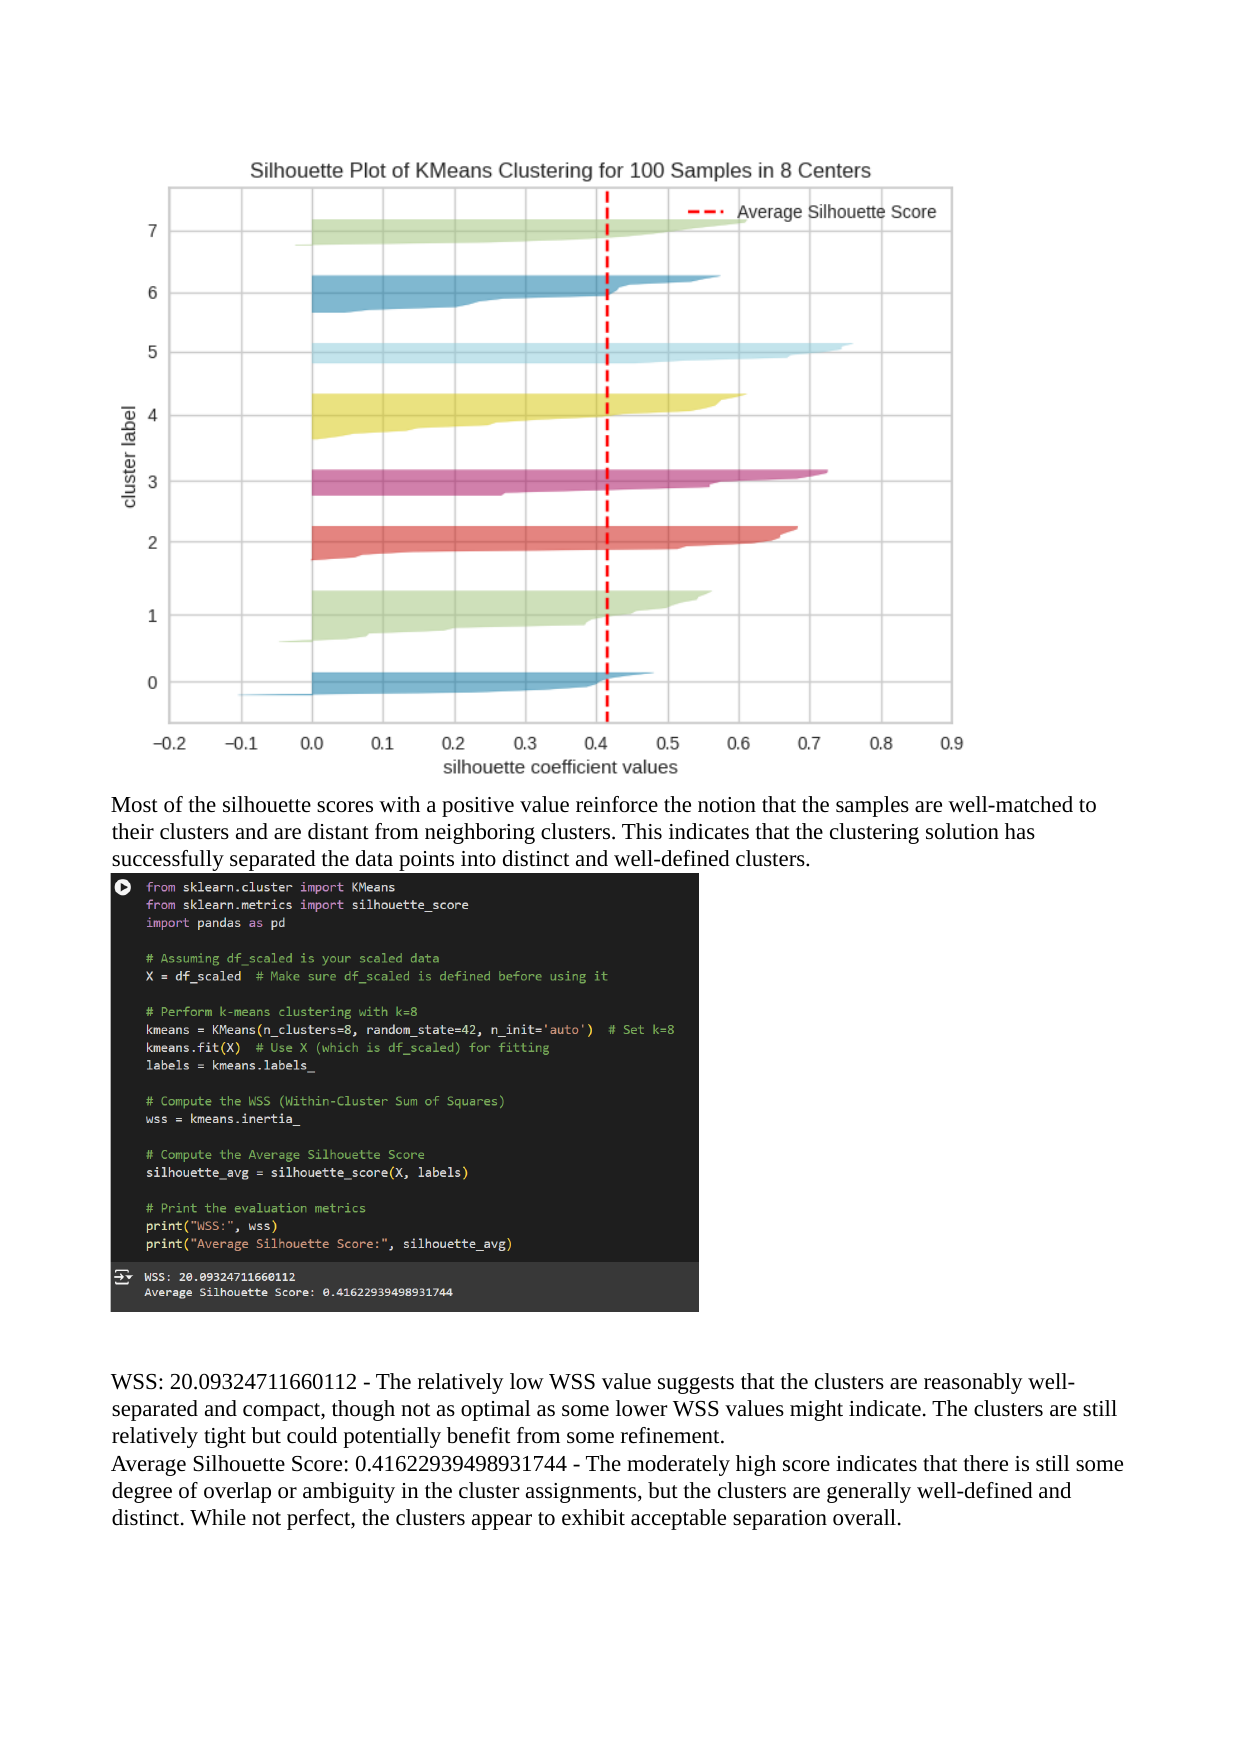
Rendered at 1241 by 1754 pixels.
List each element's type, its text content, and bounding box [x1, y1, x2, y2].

picture [110, 873, 699, 1312]
picture [110, 150, 976, 790]
text Most of the silhouette scores with a positive value reinforce the notion that the samples are well-matched to their clusters and are distant from neighboring clusters. This indicates that the clustering solution has successfully separated the data points into distinct and well-defined clusters. [111, 791, 1130, 872]
text Average Silhouette Score: 0.41622939498931744 - The moderately high score indicates that there is still some degree of overlap or ambiguity in the cluster assignments, but the clusters are generally well-defined and distinct. While not perfect, the clusters appear to exhibit acceptable separation overall. [111, 1450, 1130, 1530]
text WSS: 20.09324711660112 - The relatively low WSS value suggests that the clusters are reasonably well-separated and compact, though not as optimal as some lower WSS values might indicate. The clusters are still relatively tight but could potentially benefit from some refinement. [111, 1368, 1130, 1448]
